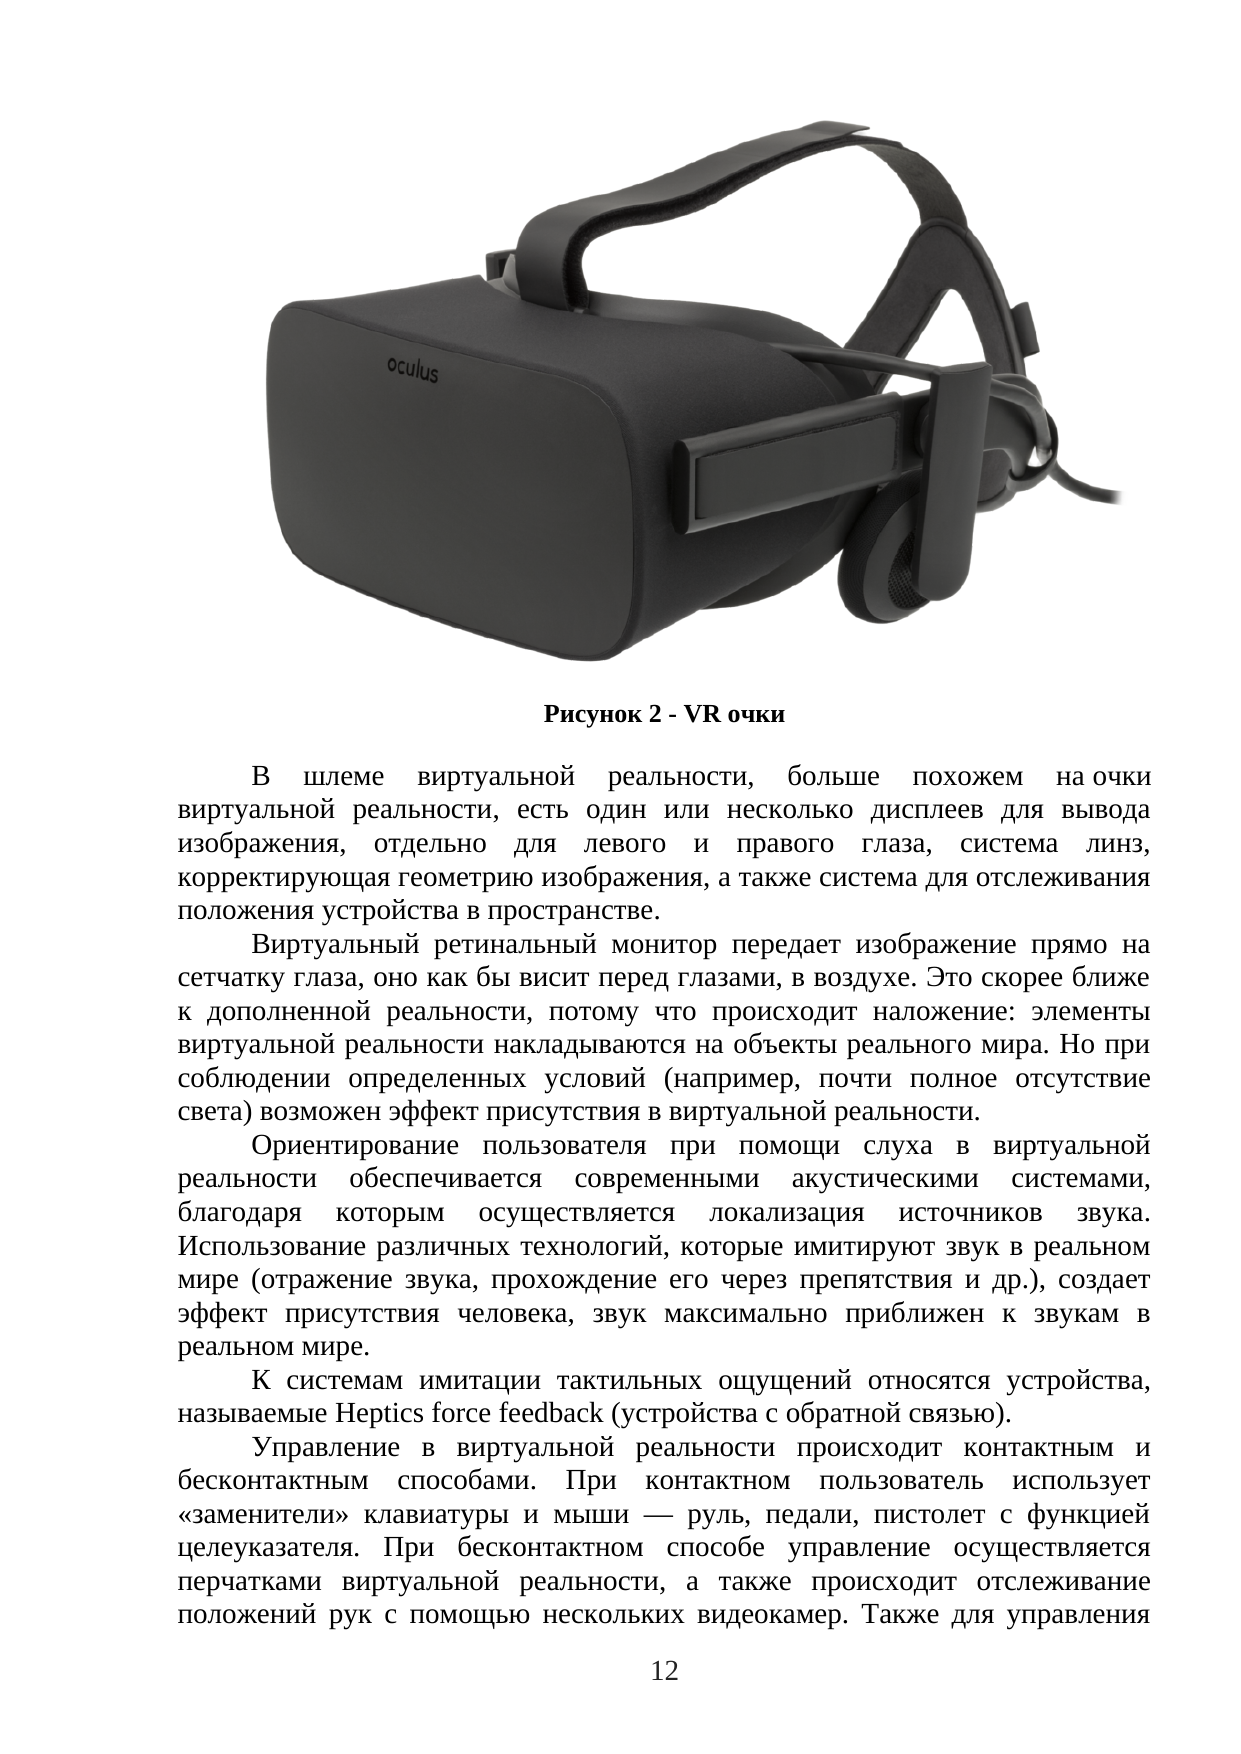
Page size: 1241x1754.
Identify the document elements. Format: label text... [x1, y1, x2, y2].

text Ориентирование пользователя при помощи слуха в виртуальной реальности обеспечивается современными акустическими системами, благодаря которым осуществляется локализация источников звука. Использование различных технологий, которые имитируют звук в реальном мире (отражение звука, прохождение его через препятствия и др.), создает эффект присутствия человека, звук максимально приближен к звукам в реальном мире. [177, 1127, 1152, 1362]
picture [196, 118, 1132, 669]
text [177, 1429, 1152, 1630]
text Виртуальный ретинальный монитор передает изображение прямо на сетчатку глаза, оно как бы висит перед глазами, в воздухе. Это скорее ближе к дополненной реальности, потому что происходит наложение: элементы виртуальной реальности накладываются на объекты реального мира. Но при соблюдении определенных условий (например, почти полное отсутствие света) возможен эффект присутствия в виртуальной реальности. [177, 926, 1152, 1127]
text Рисунок 2 - VR очки [177, 698, 1152, 728]
text В шлеме виртуальной реальности, больше похожем на очки виртуальной реальности, есть один или несколько дисплеев для вывода изображения, отдельно для левого и правого глаза, система линз, корректирующая геометрию изображения, а также система для отслеживания положения устройства в пространстве. [177, 758, 1152, 926]
text К системам имитации тактильных ощущений относятся устройства, называемые Heptics force feedback (устройства с обратной связью). [177, 1362, 1152, 1429]
